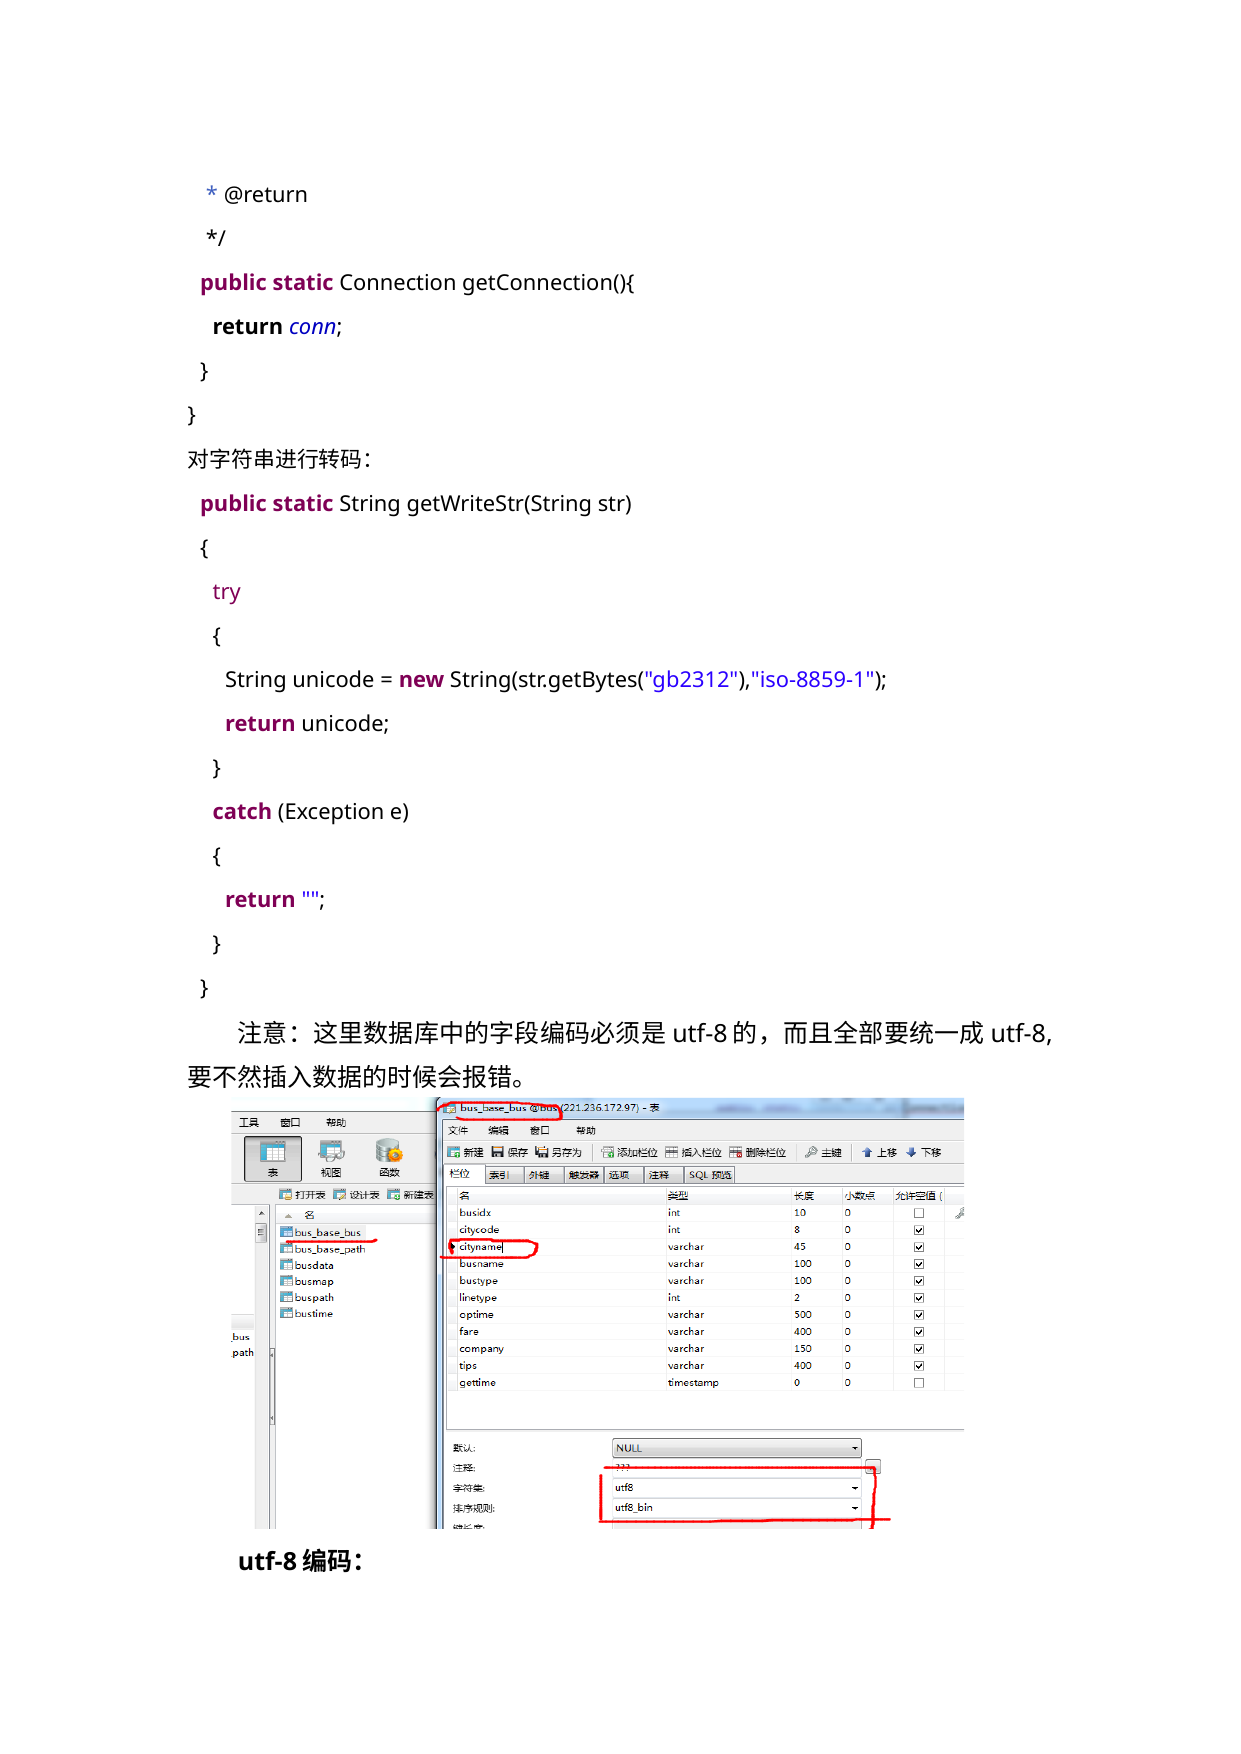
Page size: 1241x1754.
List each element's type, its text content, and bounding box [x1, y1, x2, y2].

text return ""; [187, 877, 1053, 921]
text } [187, 921, 1053, 965]
text } [187, 745, 1053, 789]
text String unicode = new String(str.getBytes("gb2312"),"iso-8859-1"); [187, 657, 1053, 701]
text public static Connection getConnection(){ [187, 260, 1053, 304]
text return conn; [187, 304, 1053, 348]
text catch (Exception e) [187, 789, 1053, 833]
text } [187, 392, 1053, 436]
text { [187, 833, 1053, 877]
text public static String getWriteStr(String str) [187, 480, 1053, 524]
text * @return [187, 172, 1053, 216]
picture [231, 1097, 965, 1529]
text utf-8编码： [187, 1538, 1053, 1582]
text 对字符串进行转码： [187, 436, 1053, 480]
text 注意：这里数据库中的字段编码必须是utf-8的，而且全部要统一成utf-8,要不然插入数据的时候会报错。 [187, 1009, 1053, 1097]
text try [187, 568, 1053, 613]
text { [187, 613, 1053, 657]
text } [187, 348, 1053, 392]
text } [187, 965, 1053, 1009]
text */ [187, 216, 1053, 260]
text return unicode; [187, 701, 1053, 745]
text { [187, 524, 1053, 568]
